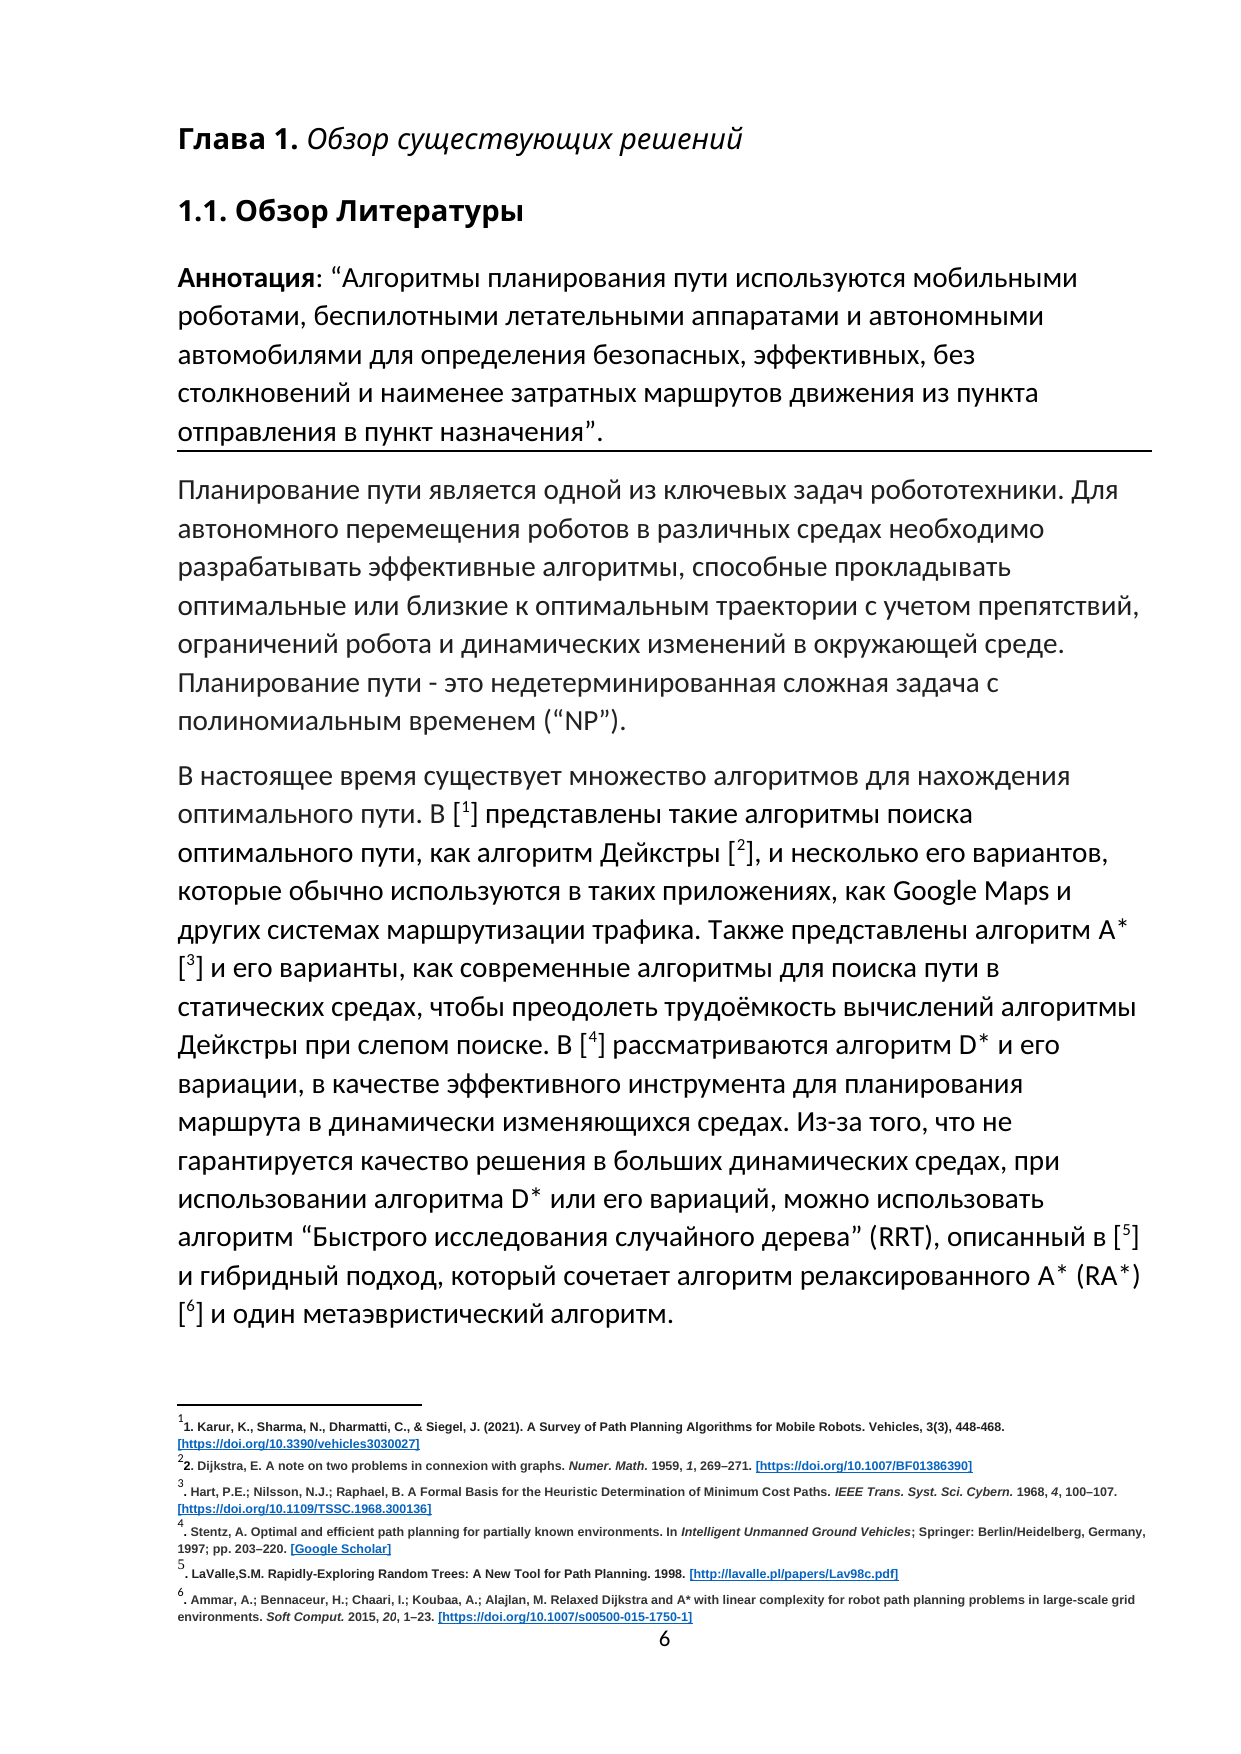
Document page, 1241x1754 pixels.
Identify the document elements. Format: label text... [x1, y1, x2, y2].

text Планирование пути является одной из ключевых задач робототехники. Для автономного перемещения роботов в различных средах необходимо разрабатывать эффективные алгоритмы, способные прокладывать оптимальные или близкие к оптимальным траектории с учетом препятствий, ограничений робота и динамических изменений в окружающей среде. Планирование пути - это недетерминированная сложная задача с полиномиальным временем (“NP”). [177, 471, 1152, 738]
subtitle 1.1. Обзор Литературы [177, 190, 1152, 230]
text В настоящее время существует множество алгоритмов для нахождения оптимального пути. В [] представлены такие алгоритмы поиска оптимального пути, как алгоритм Дейкстры [], и несколько его вариантов, которые обычно используются в таких приложениях, как Google Maps и других системах маршрутизации трафика. Также представлены алгоритм A* [] и его варианты, как современные алгоритмы для поиска пути в статических средах, чтобы преодолеть трудоёмкость вычислений алгоритмы Дейкстры при слепом поиске. В [] рассматриваются алгоритм D* и его вариации, в качестве эффективного инструмента для планирования маршрута в динамически изменяющихся средах. Из-за того, что не гарантируется качество решения в больших динамических средах, при использовании алгоритма D* или его вариаций, можно использовать алгоритм “Быстрого исследования случайного дерева” (RRT), описанный в [] и гибридный подход, который сочетает алгоритм релаксированного A* (RA*) [] и один метаэвристический алгоритм. [177, 757, 1152, 1331]
text Аннотация: “Алгоритмы планирования пути используются мобильными роботами, беспилотными летательными аппаратами и автономными автомобилями для определения безопасных, эффективных, без столкновений и наименее затратных маршрутов движения из пункта отправления в пункт назначения”. [177, 259, 1152, 450]
subtitle Глава 1. Обзор существующих решений [177, 118, 1152, 158]
